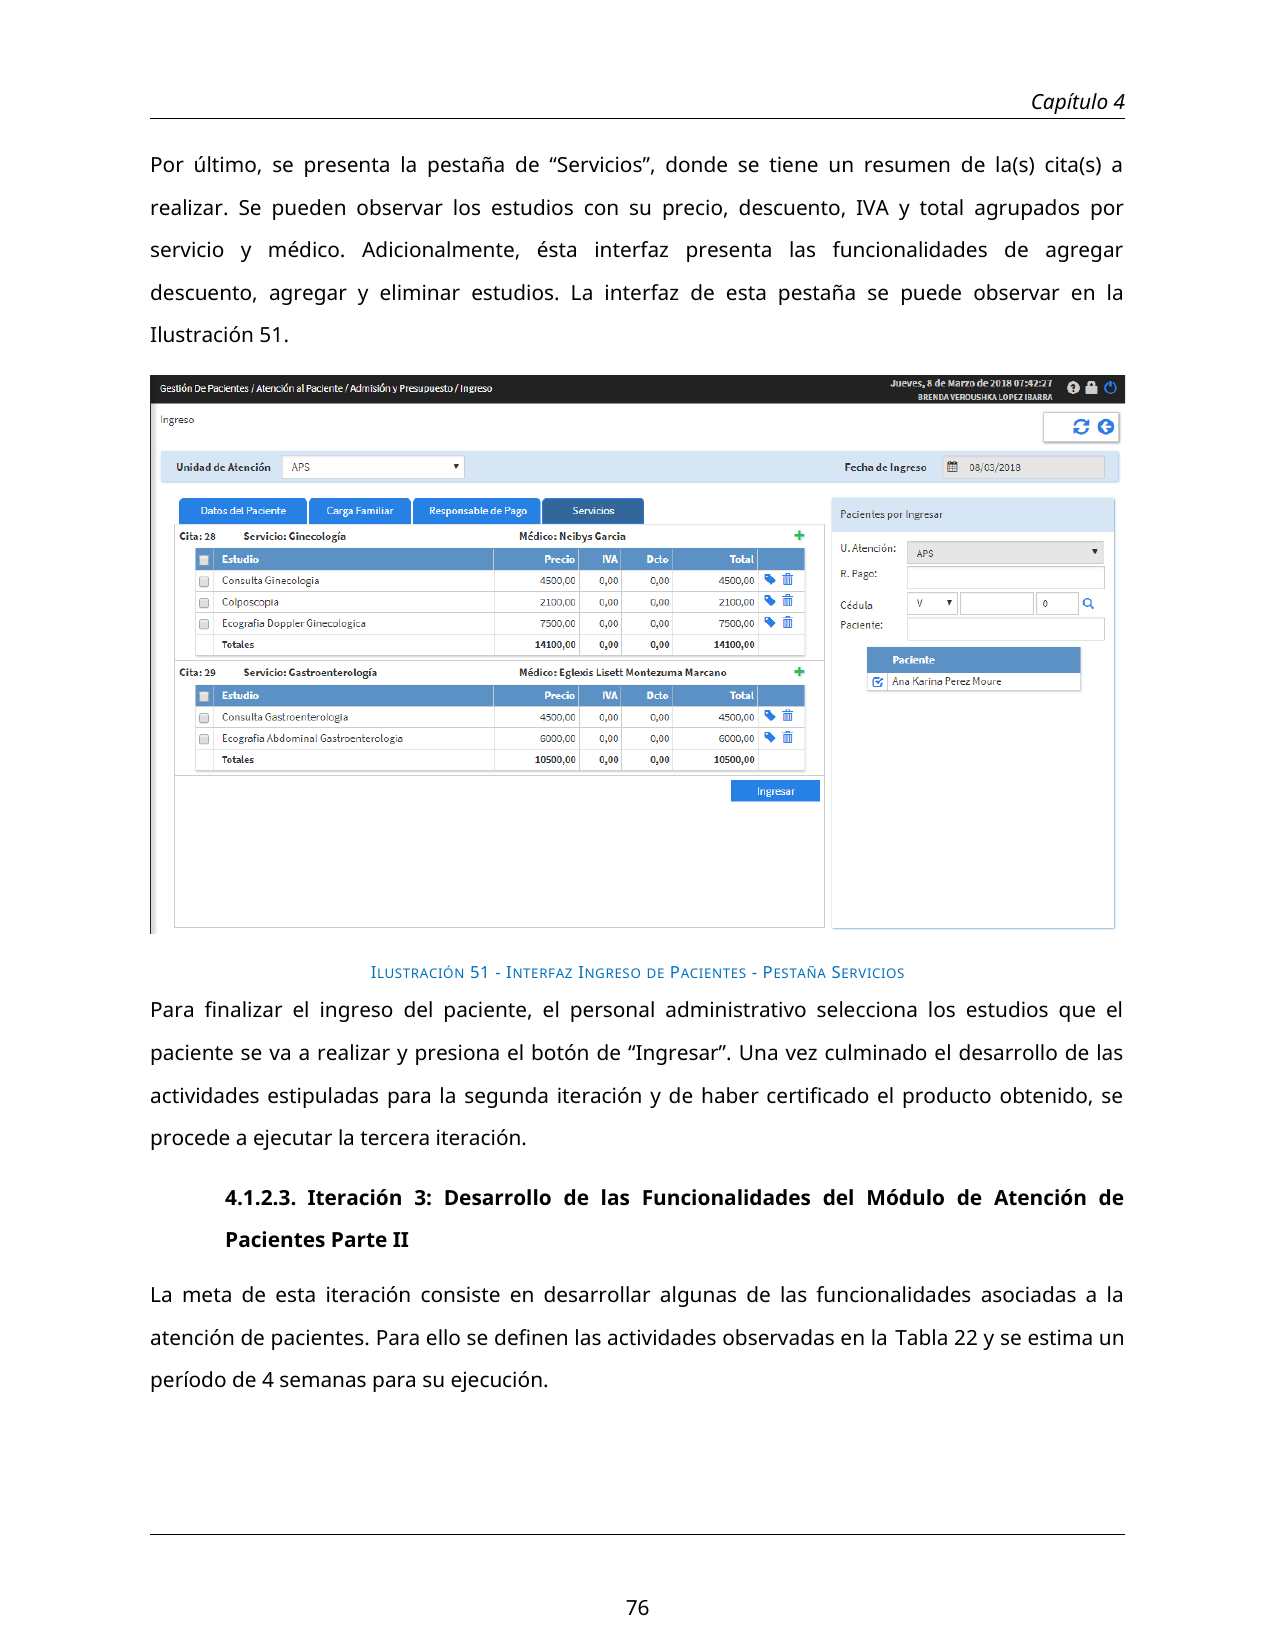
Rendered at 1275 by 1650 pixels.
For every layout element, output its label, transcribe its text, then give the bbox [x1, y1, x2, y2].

text La meta de esta iteración consiste en desarrollar algunas de las funcionalidades asociadas a la atención de pacientes. Para ello se definen las actividades observadas en la Tabla 22 y se estima un período de 4 semanas para su ejecución. [150, 1280, 1125, 1394]
text Por último, se presenta la pestaña de “Servicios”, donde se tiene un resumen de la(s) cita(s) a realizar. Se pueden observar los estudios con su precio, descuento, IVA y total agrupados por servicio y médico. Adicionalmente, ésta interfaz presenta las funcionalidades de agregar descuento, agregar y eliminar estudios. La interfaz de esta pestaña se puede observar en la Ilustración 51. [150, 150, 1125, 349]
text Ilustración 51 - Interfaz Ingreso de Pacientes - Pestaña Servicios [150, 960, 1125, 983]
text Para finalizar el ingreso del paciente, el personal administrativo selecciona los estudios que el paciente se va a realizar y presiona el botón de “Ingresar”. Una vez culminado el desarrollo de las actividades estipuladas para la segunda iteración y de haber certificado el producto obtenido, se procede a ejecutar la tercera iteración. [150, 996, 1125, 1152]
text Iteración 3: Desarrollo de las Funcionalidades del Módulo de Atención de Pacientes Parte II [225, 1183, 1125, 1254]
picture [150, 375, 1125, 934]
